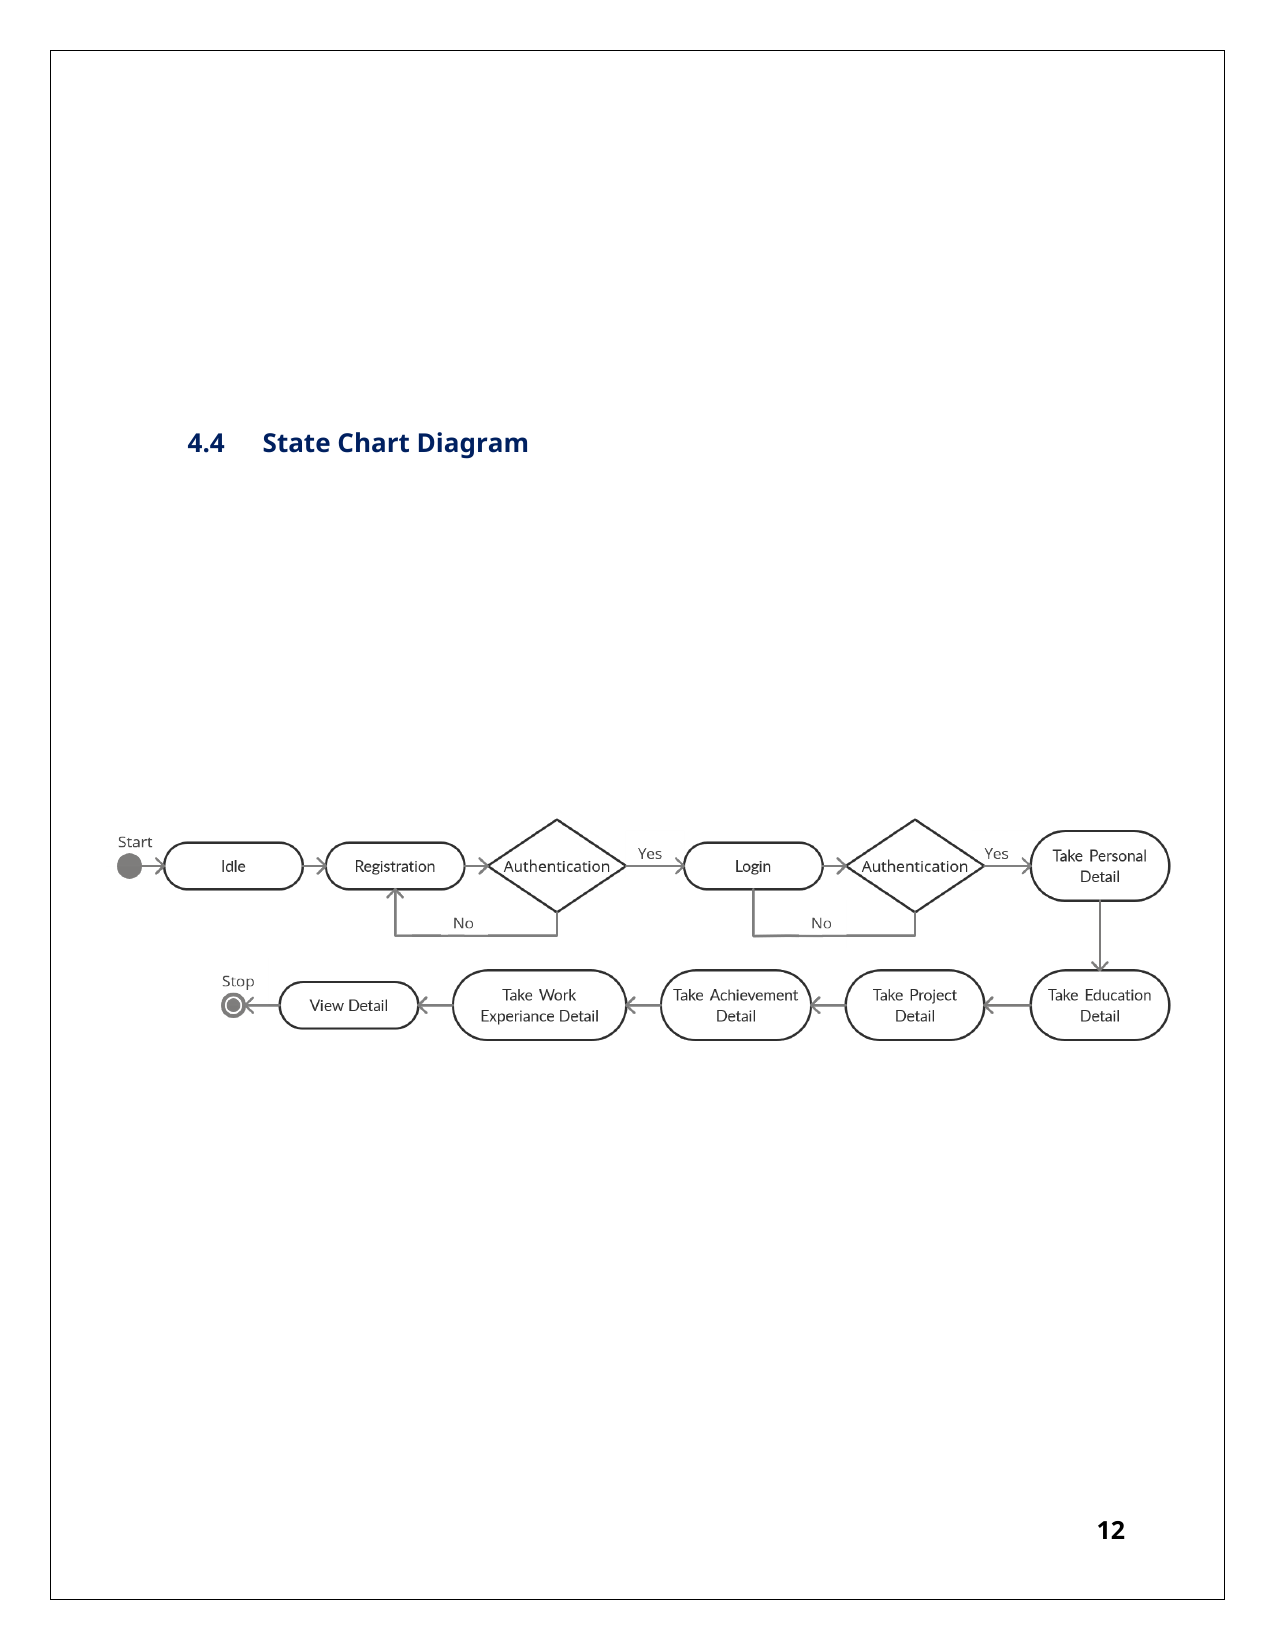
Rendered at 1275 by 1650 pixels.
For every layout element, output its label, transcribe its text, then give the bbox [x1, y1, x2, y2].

picture [83, 797, 1192, 1063]
list State Chart Diagram [187, 425, 1125, 461]
